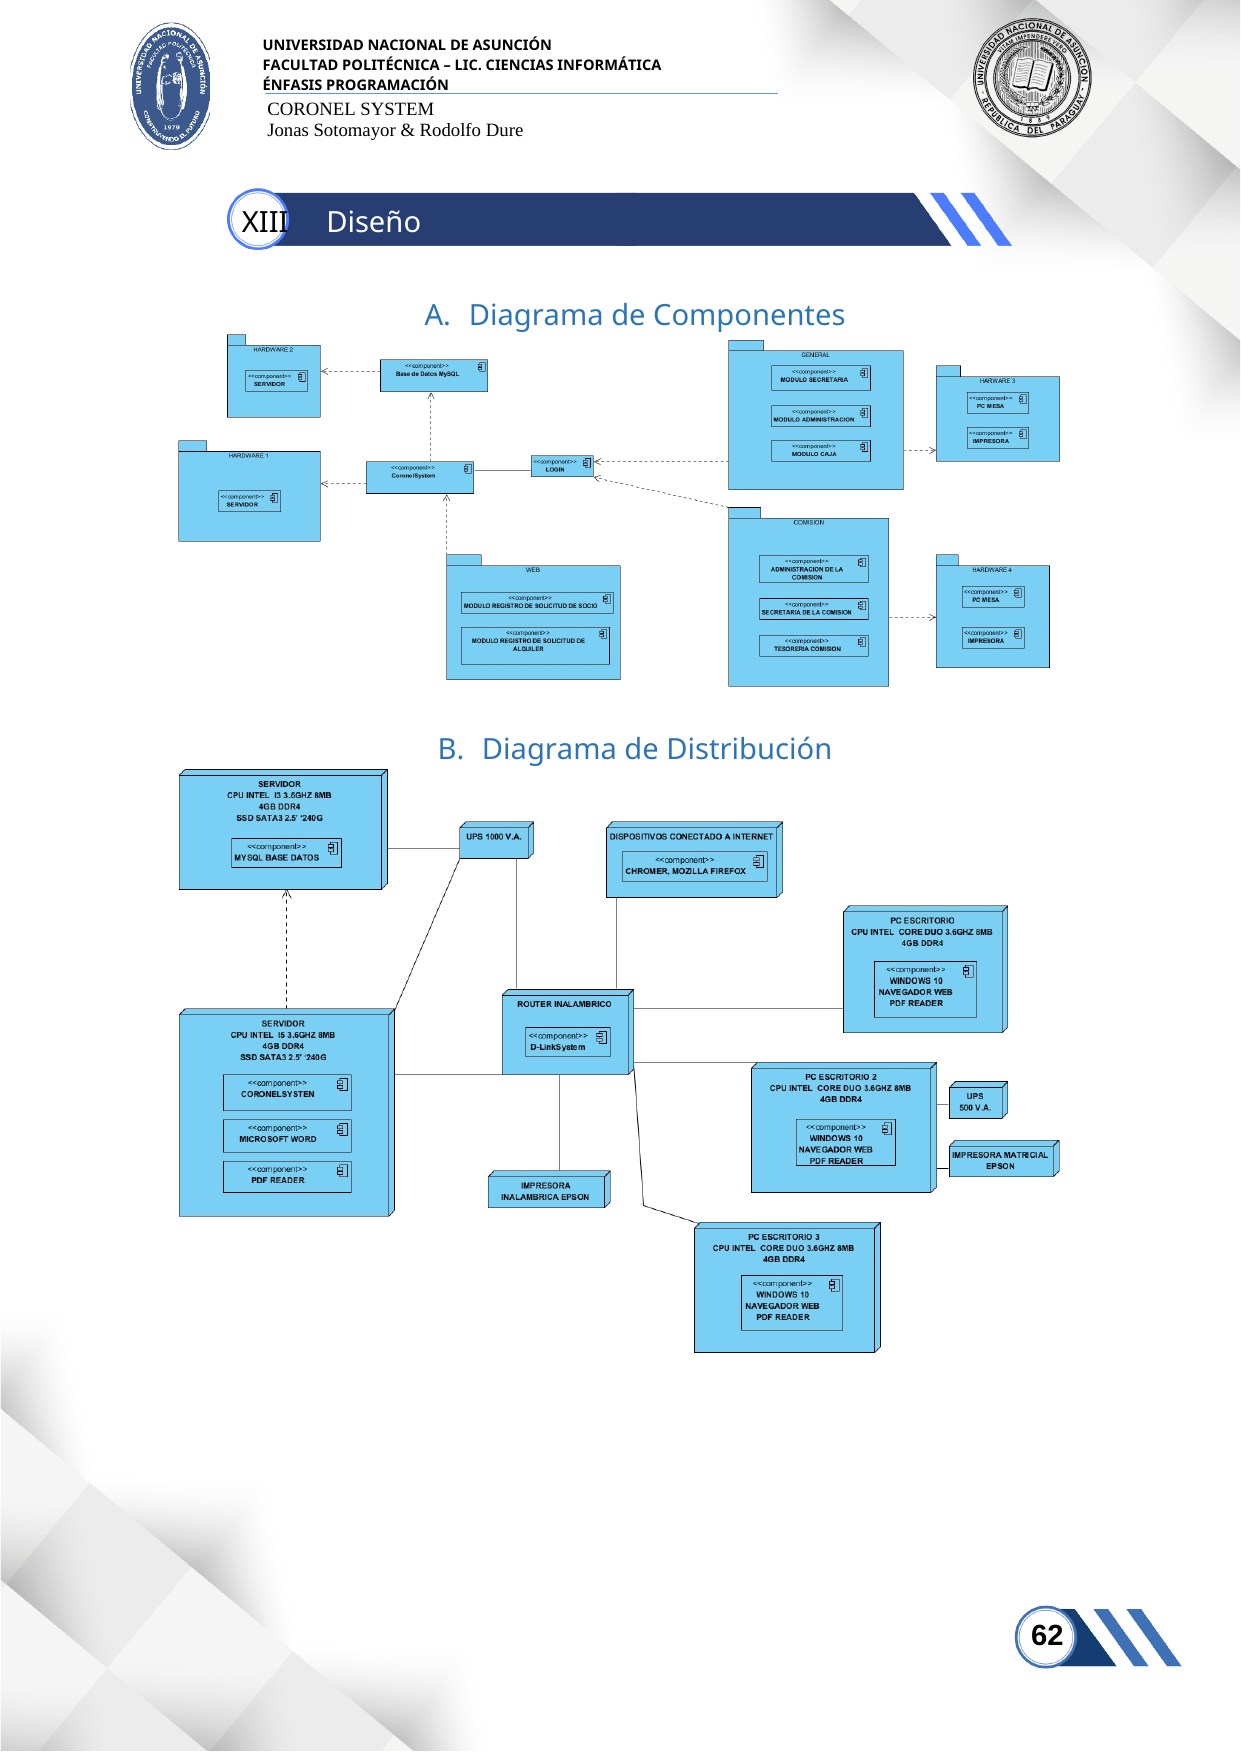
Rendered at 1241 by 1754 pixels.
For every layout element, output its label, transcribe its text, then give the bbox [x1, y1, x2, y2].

picture [2, 767, 1062, 1751]
picture [1005, 1600, 1185, 1674]
picture [128, 22, 210, 148]
text Diagrama de Distribución [177, 728, 1063, 768]
text Diseño [288, 201, 1063, 241]
picture [177, 0, 1241, 709]
list Diagrama de Componentes [177, 294, 1063, 334]
